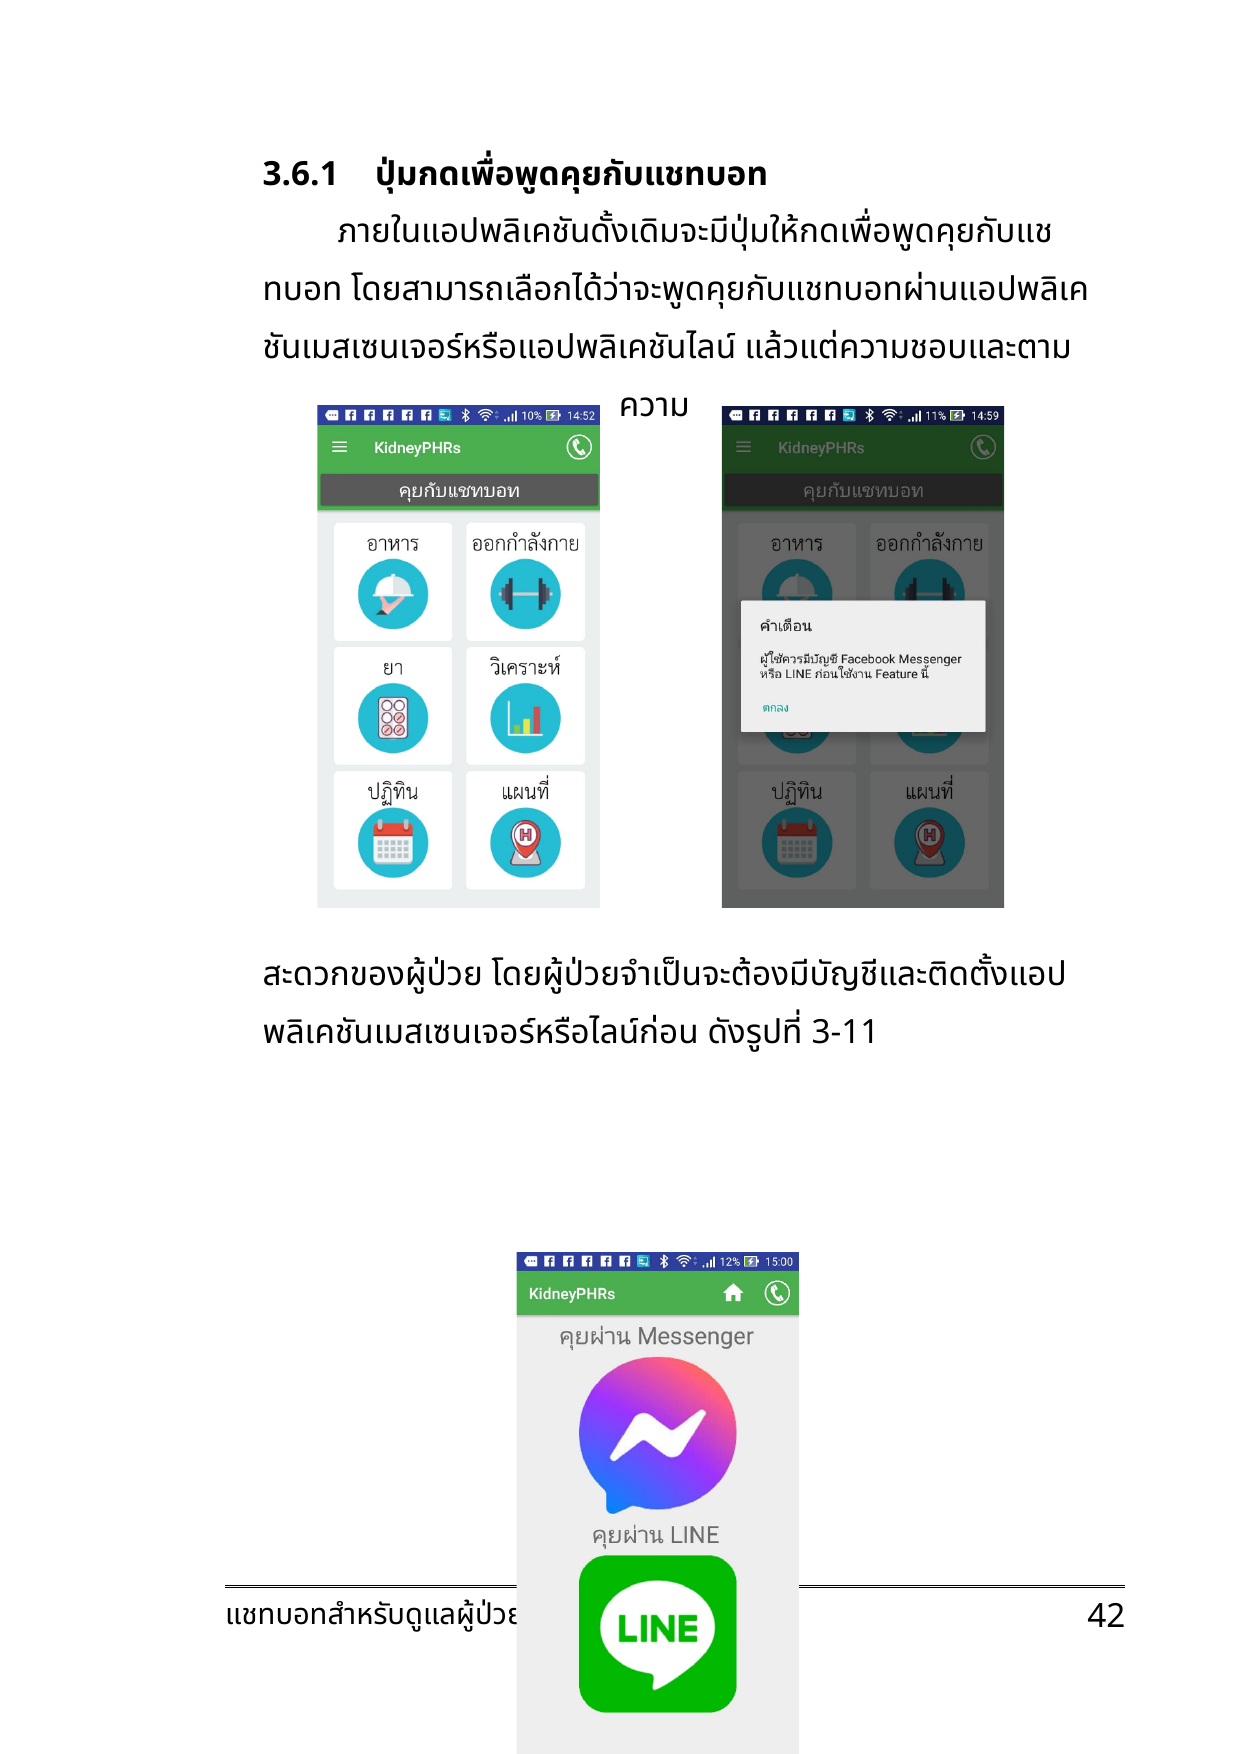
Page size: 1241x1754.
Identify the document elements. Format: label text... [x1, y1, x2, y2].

picture [317, 405, 600, 908]
subtitle ปุ่มกดเพื่อพูดคุยกับแชทบอท [225, 150, 1090, 201]
picture [516, 1252, 799, 1754]
picture [721, 406, 1005, 908]
